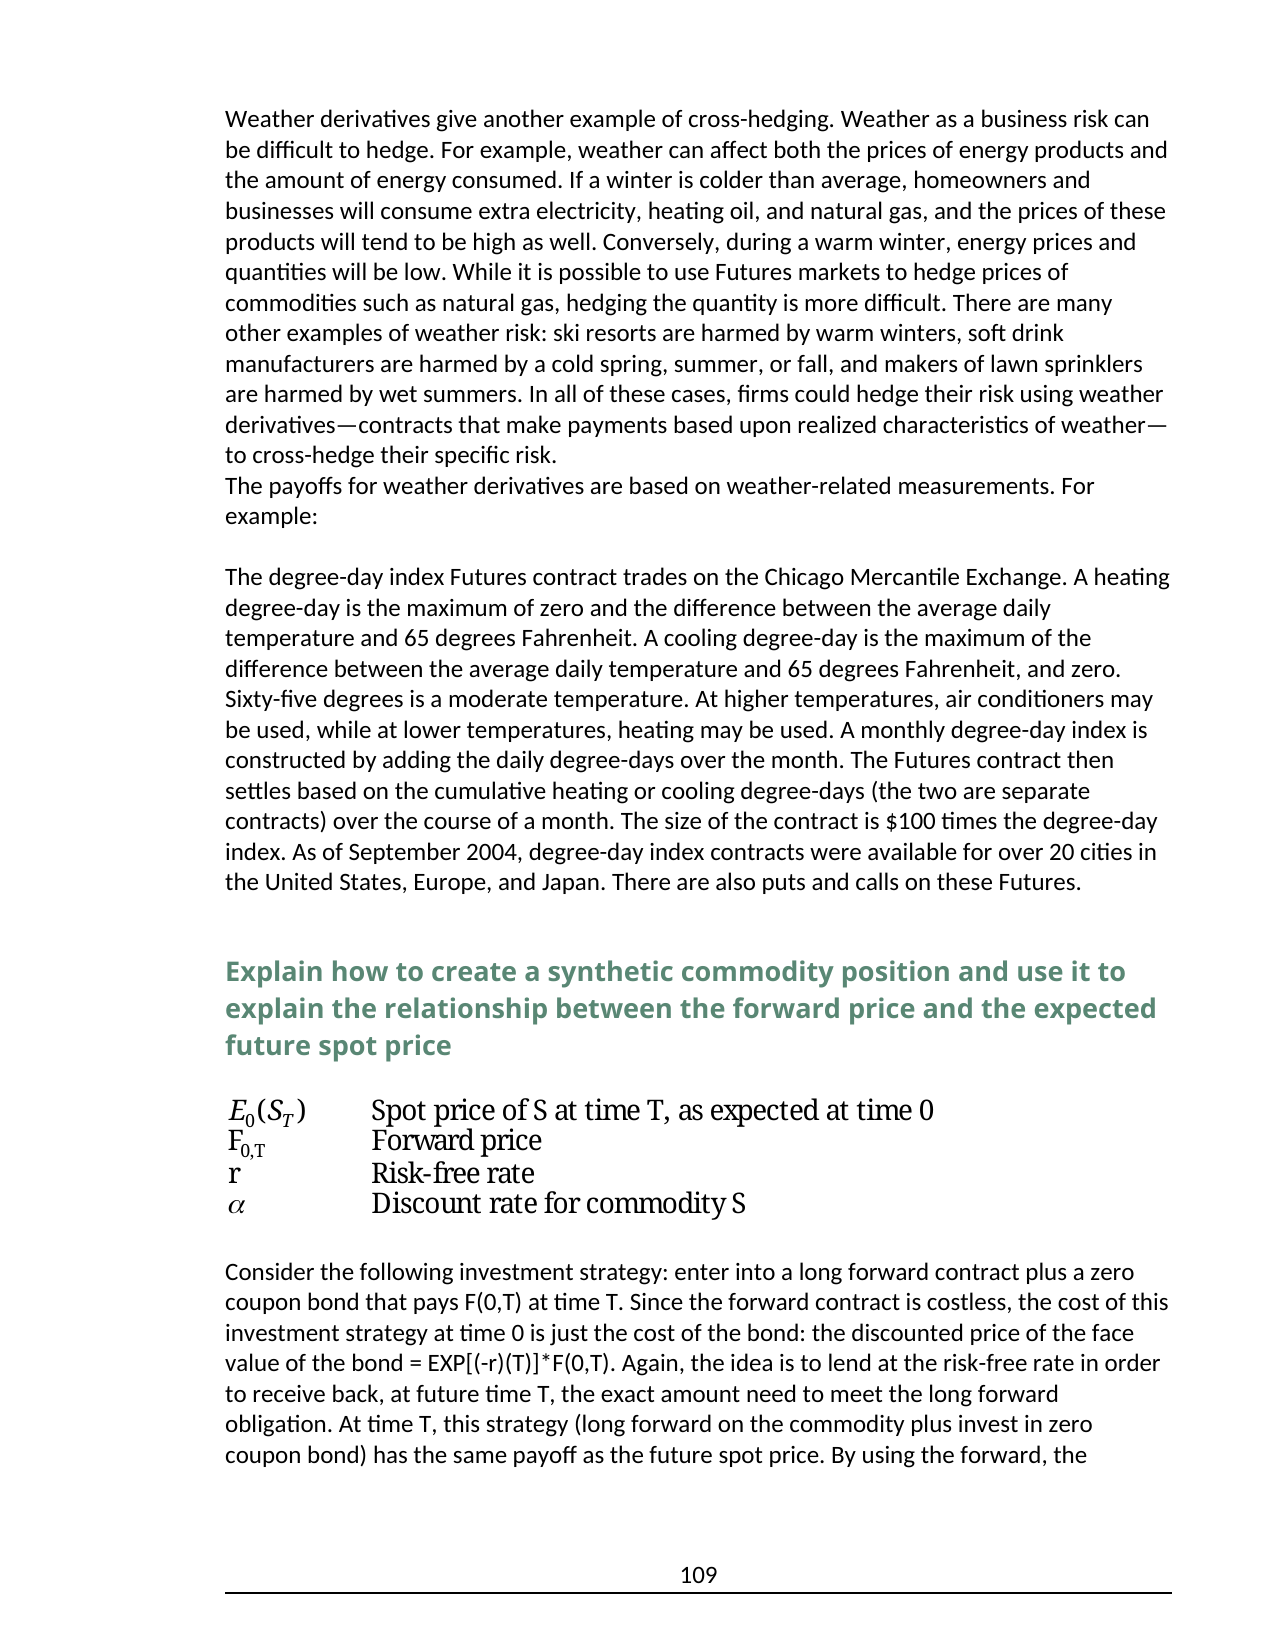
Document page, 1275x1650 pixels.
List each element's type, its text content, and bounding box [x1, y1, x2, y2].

subtitle Explain how to create a synthetic commodity position and use it to explain the relationship between the forward price and the expected future spot price [225, 953, 1172, 1063]
text Weather derivatives give another example of cross-hedging. Weather as a business risk can be difficult to hedge. For example, weather can affect both the prices of energy products and the amount of energy consumed. If a winter is colder than average, homeowners and businesses will consume extra electricity, heating oil, and natural gas, and the prices of these products will tend to be high as well. Conversely, during a warm winter, energy prices and quantities will be low. While it is possible to use Futures markets to hedge prices of commodities such as natural gas, hedging the quantity is more difficult. There are many other examples of weather risk: ski resorts are harmed by warm winters, soft drink manufacturers are harmed by a cold spring, summer, or fall, and makers of lawn sprinklers are harmed by wet summers. In all of these cases, firms could hedge their risk using weather derivatives—contracts that make payments based upon realized characteristics of weather—to cross-hedge their specific risk. [225, 103, 1172, 470]
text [225, 1256, 1172, 1469]
text The payoffs for weather derivatives are based on weather-related measurements. For example: [225, 470, 1172, 531]
text The degree-day index Futures contract trades on the Chicago Mercantile Exchange. A heating degree-day is the maximum of zero and the difference between the average daily temperature and 65 degrees Fahrenheit. A cooling degree-day is the maximum of the difference between the average daily temperature and 65 degrees Fahrenheit, and zero. Sixty-five degrees is a moderate temperature. At higher temperatures, air conditioners may be used, while at lower temperatures, heating may be used. A monthly degree-day index is constructed by adding the daily degree-days over the month. The Futures contract then settles based on the cumulative heating or cooling degree-days (the two are separate contracts) over the course of a month. The size of the contract is $100 times the degree-day index. As of September 2004, degree-day index contracts were available for over 20 cities in the United States, Europe, and Japan. There are also puts and calls on these Futures. [225, 561, 1172, 897]
